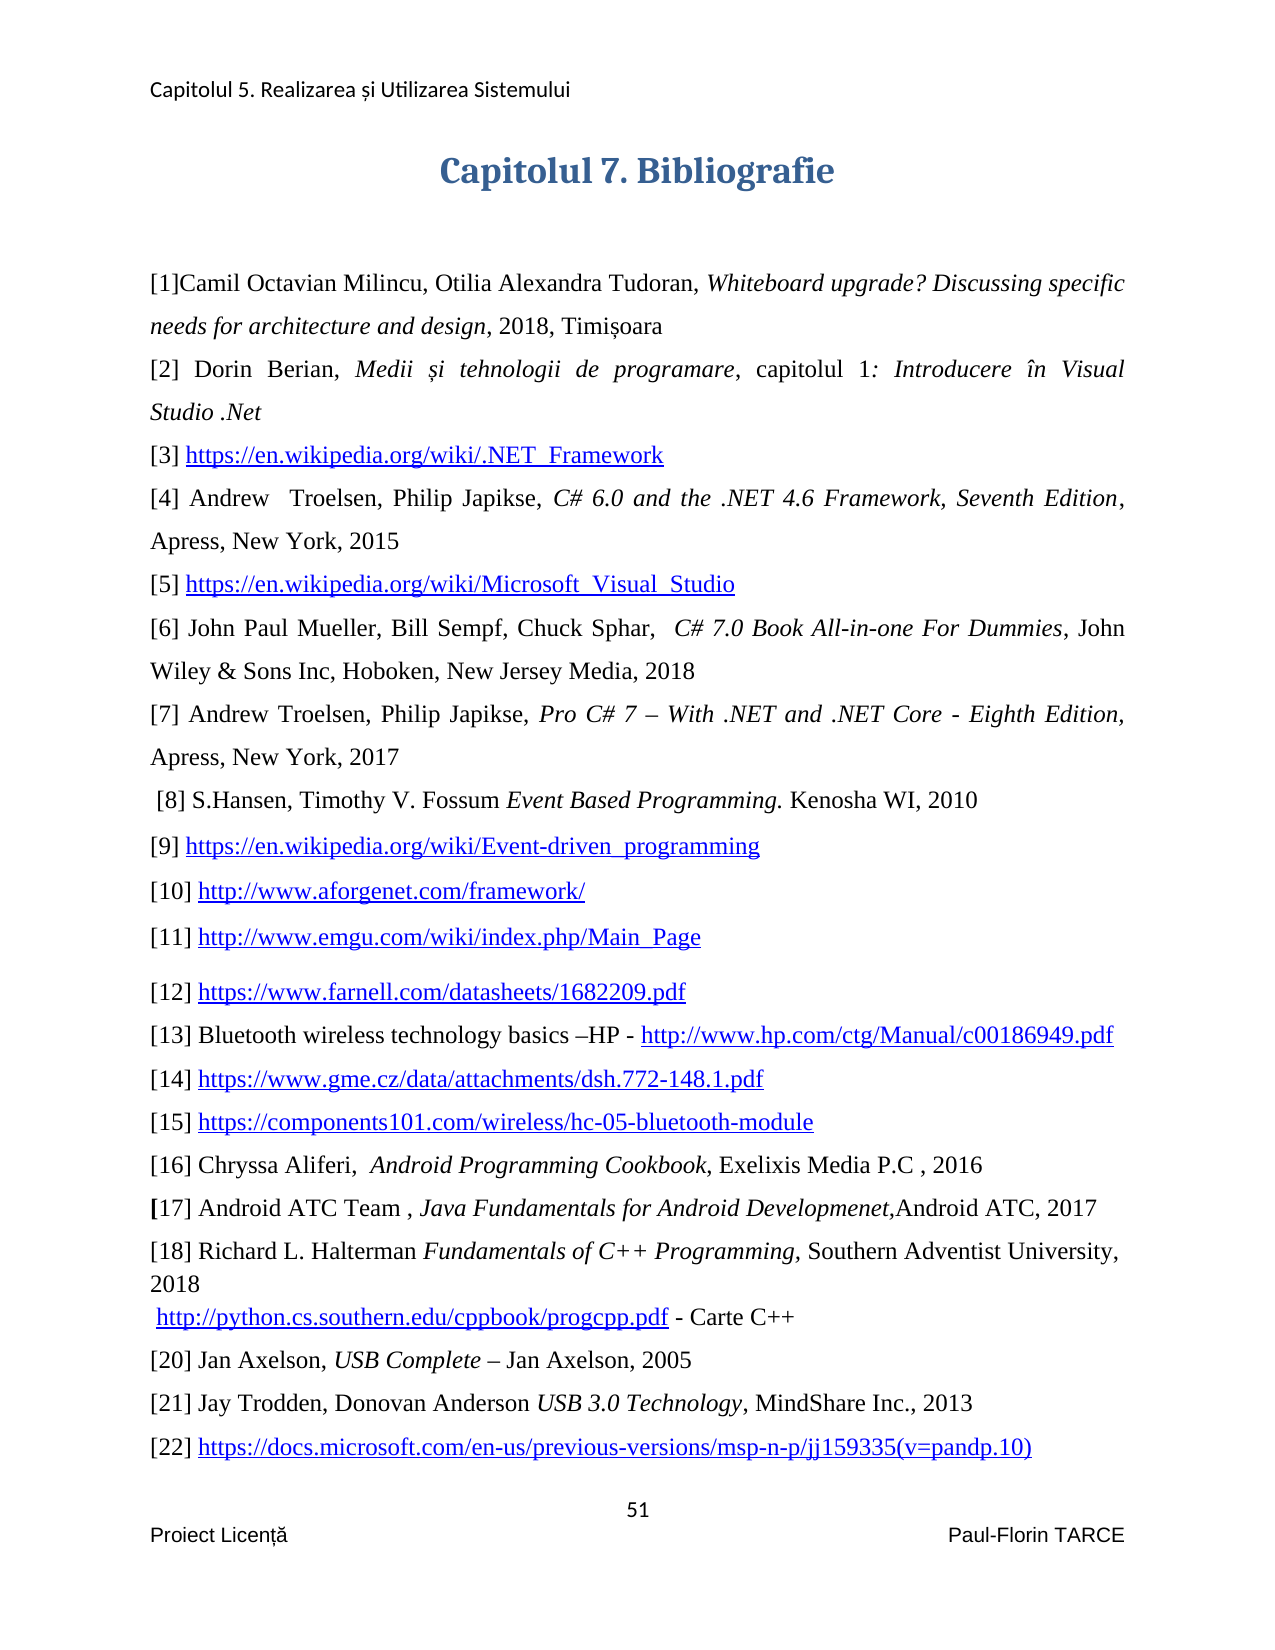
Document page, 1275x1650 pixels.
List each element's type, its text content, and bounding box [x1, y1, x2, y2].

text [15] https://components101.com/wireless/hc-05-bluetooth-module [150, 1107, 1125, 1136]
text [18] Richard L. Halterman Fundamentals of C++ Programming, Southern Adventist University, 2018 [150, 1236, 1125, 1298]
text [3] https://en.wikipedia.org/wiki/.NET_Framework [150, 440, 1125, 469]
text [2] Dorin Berian, Medii și tehnologii de programare, capitolul 1: Introducere în Visual Studio .Net [150, 354, 1125, 426]
text [10] http://www.aforgenet.com/framework/ [150, 876, 1125, 905]
text [21] Jay Trodden, Donovan Anderson USB 3.0 Technology, MindShare Inc., 2013 [150, 1388, 1125, 1417]
text [22] https://docs.microsoft.com/en-us/previous-versions/msp-n-p/jj159335(v=pandp.10) [150, 1432, 1125, 1460]
text [8] S.Hansen, Timothy V. Fossum Event Based Programming. Kenosha WI, 2010 [150, 785, 1125, 814]
text [5] https://en.wikipedia.org/wiki/Microsoft_Visual_Studio [150, 569, 1125, 598]
text [12] https://www.farnell.com/datasheets/1682209.pdf [150, 977, 1125, 1006]
text [11] http://www.emgu.com/wiki/index.php/Main_Page [150, 922, 1125, 951]
subtitle Capitolul 7. Bibliografie [150, 150, 1125, 193]
text http://python.cs.southern.edu/cppbook/progcpp.pdf - Carte C++ [150, 1302, 1125, 1331]
text [9] https://en.wikipedia.org/wiki/Event-driven_programming [150, 831, 1125, 859]
text [17] Android ATC Team , Java Fundamentals for Android Developmenet,Android ATC, 2017 [150, 1193, 1125, 1222]
text [13] Bluetooth wireless technology basics –HP - http://www.hp.com/ctg/Manual/c00186949.pdf [150, 1021, 1125, 1049]
text [14] https://www.gme.cz/data/attachments/dsh.772-148.1.pdf [150, 1064, 1125, 1092]
text [1]Camil Octavian Milincu, Otilia Alexandra Tudoran, Whiteboard upgrade? Discussing specific needs for architecture and design, 2018, Timișoara [150, 268, 1125, 339]
text [20] Jan Axelson, USB Complete – Jan Axelson, 2005 [150, 1345, 1125, 1374]
text [6] John Paul Mueller, Bill Sempf, Chuck Sphar, C# 7.0 Book All-in-one For Dummies, John Wiley & Sons Inc, Hoboken, New Jersey Media, 2018 [150, 613, 1125, 684]
text [7] Andrew Troelsen, Philip Japikse, Pro C# 7 – With .NET and .NET Core - Eighth Edition, Apress, New York, 2017 [150, 699, 1125, 771]
text [4] Andrew Troelsen, Philip Japikse, C# 6.0 and the .NET 4.6 Framework, Seventh Edition, Apress, New York, 2015 [150, 483, 1125, 555]
text [16] Chryssa Aliferi, Android Programming Cookbook, Exelixis Media P.C , 2016 [150, 1150, 1125, 1179]
